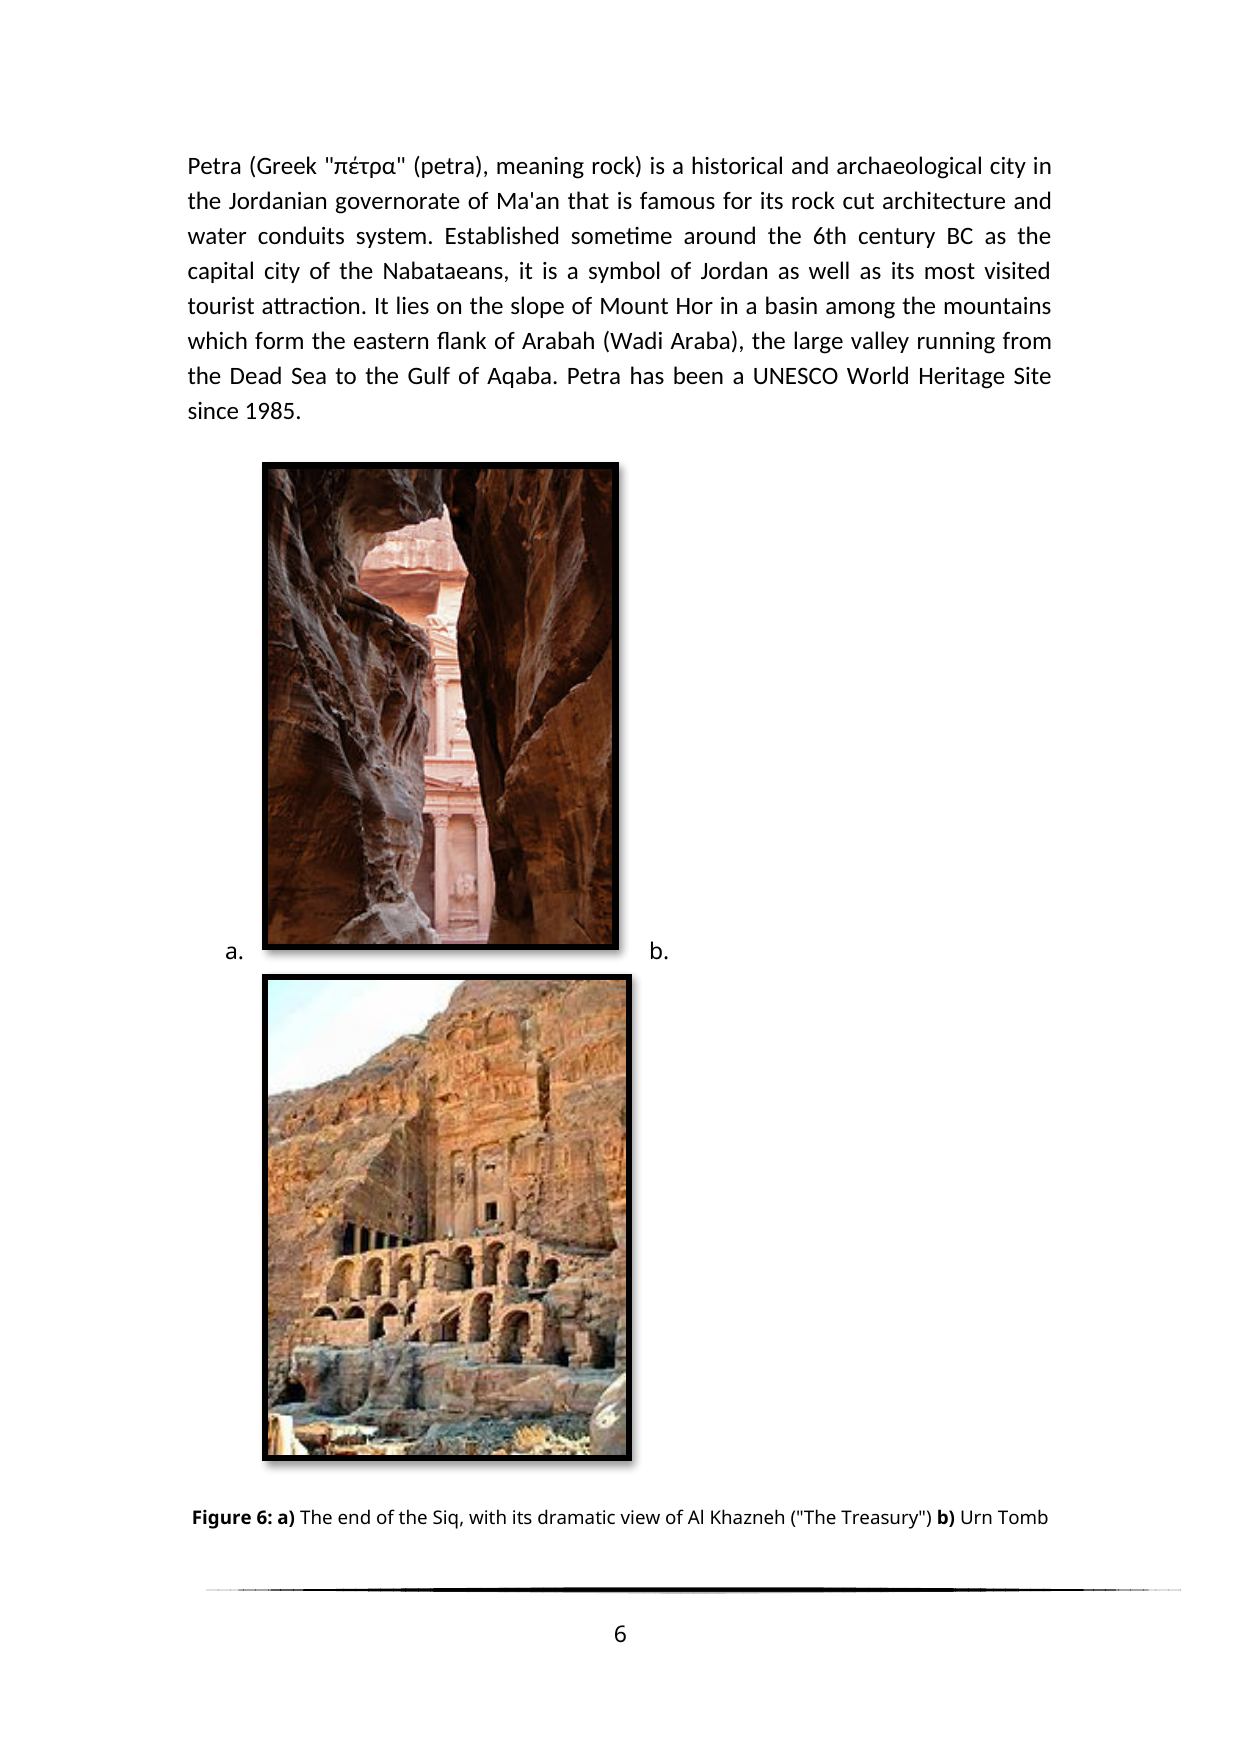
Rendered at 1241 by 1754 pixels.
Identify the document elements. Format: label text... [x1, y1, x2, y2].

picture [205, 1586, 1182, 1594]
text Petra (Greek "πέτρα" (petra), meaning rock) is a historical and archaeological city in the Jordanian governorate of Ma'an that is famous for its rock cut architecture and water conduits system. Established sometime around the 6th century BC as the capital city of the Nabataeans, it is a symbol of Jordan as well as its most visited tourist attraction. It lies on the slope of Mount Hor in a basin among the mountains which form the eastern flank of Arabah (Wadi Araba), the large valley running from the Dead Sea to the Gulf of Aqaba. Petra has been a UNESCO World Heritage Site since 1985. [187, 150, 1053, 426]
picture [268, 980, 626, 1455]
text Figure 6: a) The end of the Siq, with its dramatic view of Al Khazneh ("The Treasury") b) Urn Tomb [187, 1505, 1053, 1530]
picture [268, 469, 612, 944]
